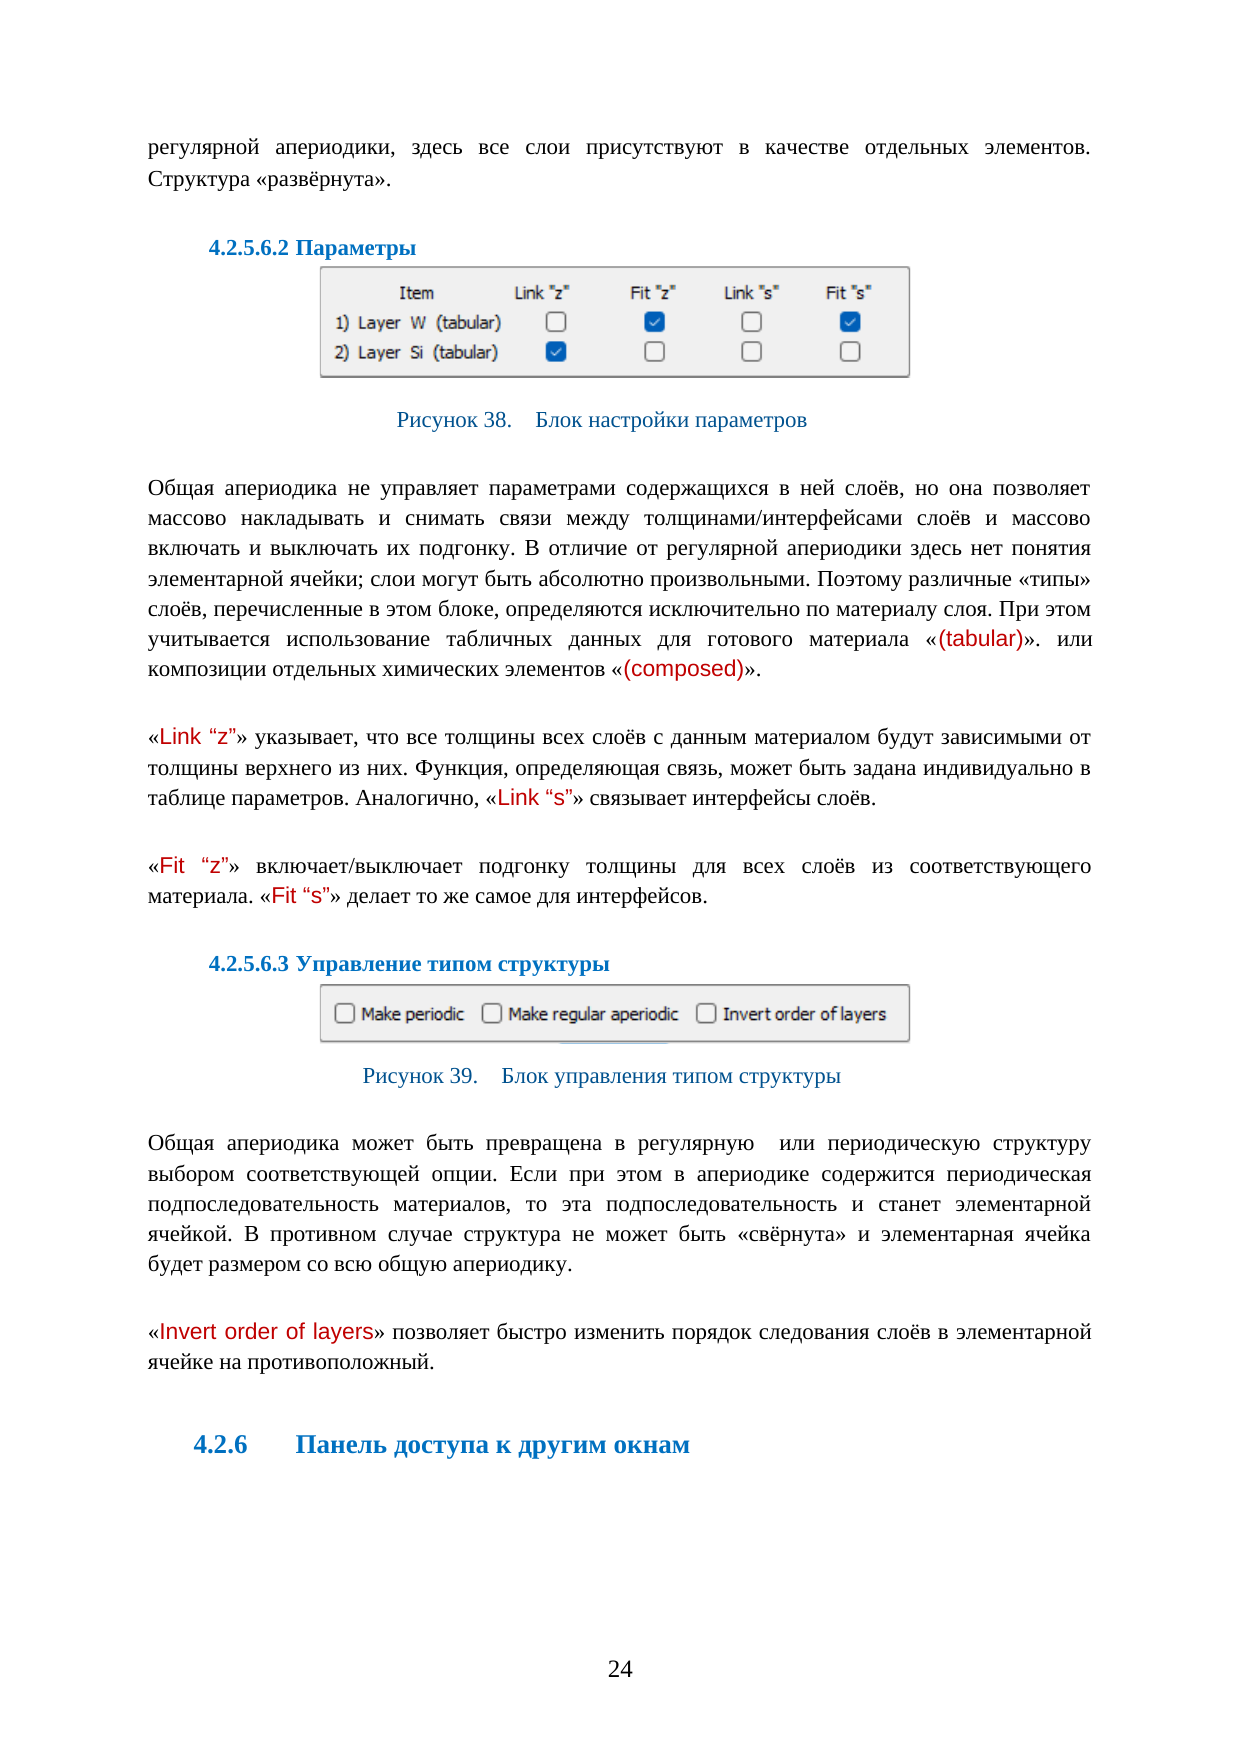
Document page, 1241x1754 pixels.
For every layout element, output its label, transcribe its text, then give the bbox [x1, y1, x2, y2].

subtitle Панель доступа к другим окнам [193, 1428, 1093, 1459]
list Блок управления типом структуры [178, 1001, 1093, 1088]
picture [319, 984, 911, 1044]
text Общая апериодика может быть превращена в регулярную или периодическую структуру выбором соответствующей опции. Если при этом в апериодике содержится периодическая подпоследовательность материалов, то эта подпоследовательность и станет элементарной ячейкой. В противном случае структура не может быть «свёрнута» и элементарная ячейка будет размером со всю общую апериодику. [148, 1129, 1093, 1277]
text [148, 133, 1093, 192]
subtitle Управление типом структуры [209, 950, 1093, 976]
picture [319, 266, 911, 378]
text «Fit “z”» включает/выключает подгонку толщины для всех слоёв из соответствующего материала. «Fit “s”» делает то же самое для интерфейсов. [148, 852, 1093, 908]
text «Invert order of layers» позволяет быстро изменить порядок следования слоёв в элементарной ячейке на противоположный. [148, 1318, 1093, 1374]
text «Link “z”» указывает, что все толщины всех слоёв с данным материалом будут зависимыми от толщины верхнего из них. Функция, определяющая связь, может быть задана индивидуально в таблице параметров. Аналогично, «Link “s”» связывает интерфейсы слоёв. [148, 723, 1093, 810]
text Общая апериодика не управляет параметрами содержащихся в ней слоёв, но она позволяет массово накладывать и снимать связи между толщинами/интерфейсами слоёв и массово включать и выключать их подгонку. В отличие от регулярной апериодики здесь нет понятия элементарной ячейки; слои могут быть абсолютно произвольными. Поэтому различные «типы» слоёв, перечисленные в этом блоке, определяются исключительно по материалу слоя. При этом учитывается использование табличных данных для готового материала «(tabular)». или композиции отдельных химических элементов «(composed)». [148, 474, 1093, 682]
subtitle Параметры [209, 234, 1093, 260]
